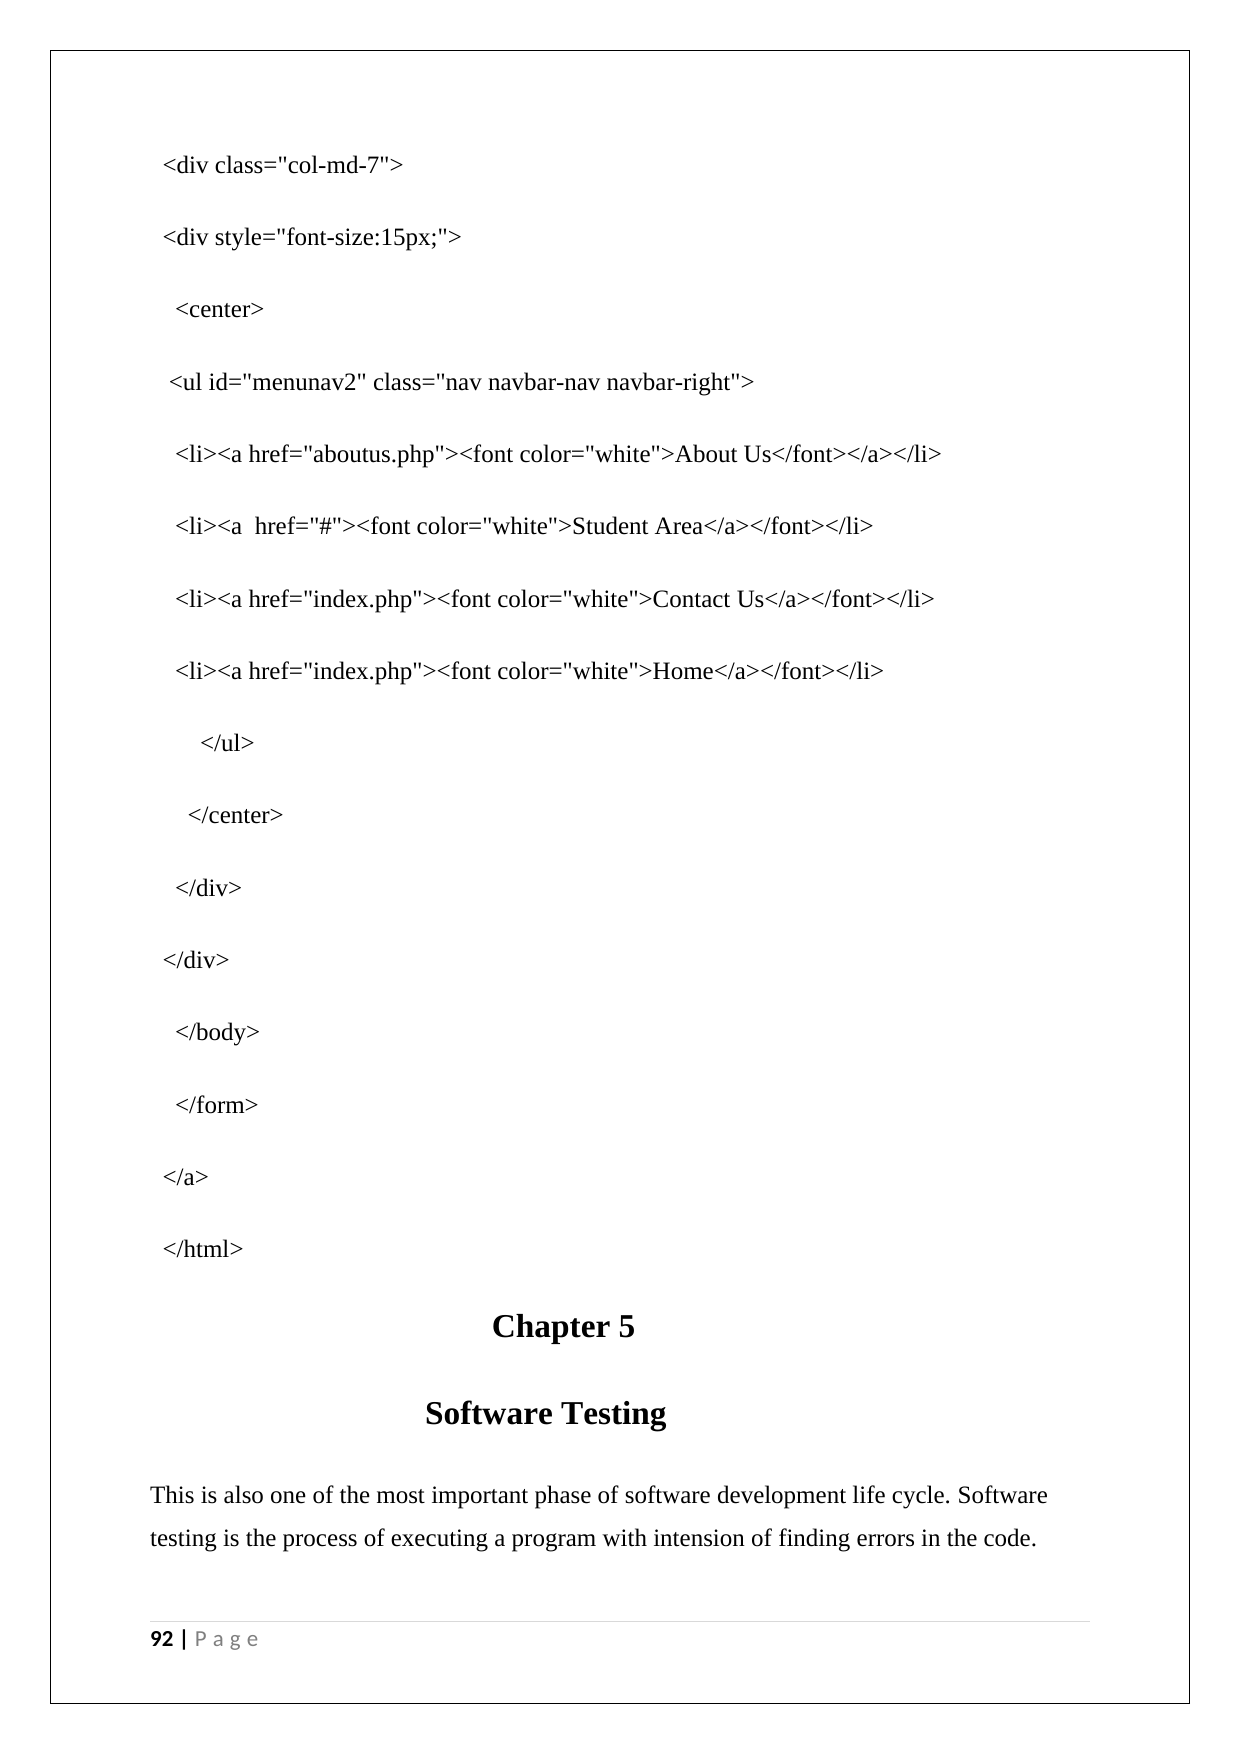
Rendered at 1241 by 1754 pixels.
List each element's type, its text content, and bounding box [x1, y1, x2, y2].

text Chapter 5 [150, 1307, 1090, 1345]
text <center> [150, 294, 1090, 323]
text </center> [150, 801, 1090, 829]
text <div style="font-size:15px;"> [150, 222, 1090, 251]
text <li><a href="aboutus.php"><font color="white">About Us</font></a></li> [150, 439, 1090, 468]
text <li><a href="index.php"><font color="white">Home</a></font></li> [150, 656, 1090, 685]
text </html> [150, 1234, 1090, 1263]
text <ul id="menunav2" class="nav navbar-nav navbar-right"> [150, 367, 1090, 396]
text </body> [150, 1017, 1090, 1046]
text Software Testing [150, 1393, 1090, 1432]
text </form> [150, 1090, 1090, 1118]
text This is also one of the most important phase of software development life cycle. Software testing is the process of executing a program with intension of finding errors in the code. [150, 1480, 1090, 1552]
text </div> [150, 873, 1090, 902]
text </a> [150, 1162, 1090, 1191]
text <li><a href="index.php"><font color="white">Contact Us</a></font></li> [150, 584, 1090, 612]
text <li><a href="#"><font color="white">Student Area</a></font></li> [150, 511, 1090, 540]
text <div class="col-md-7"> [150, 150, 1090, 179]
text </div> [150, 945, 1090, 974]
text </ul> [150, 728, 1090, 757]
